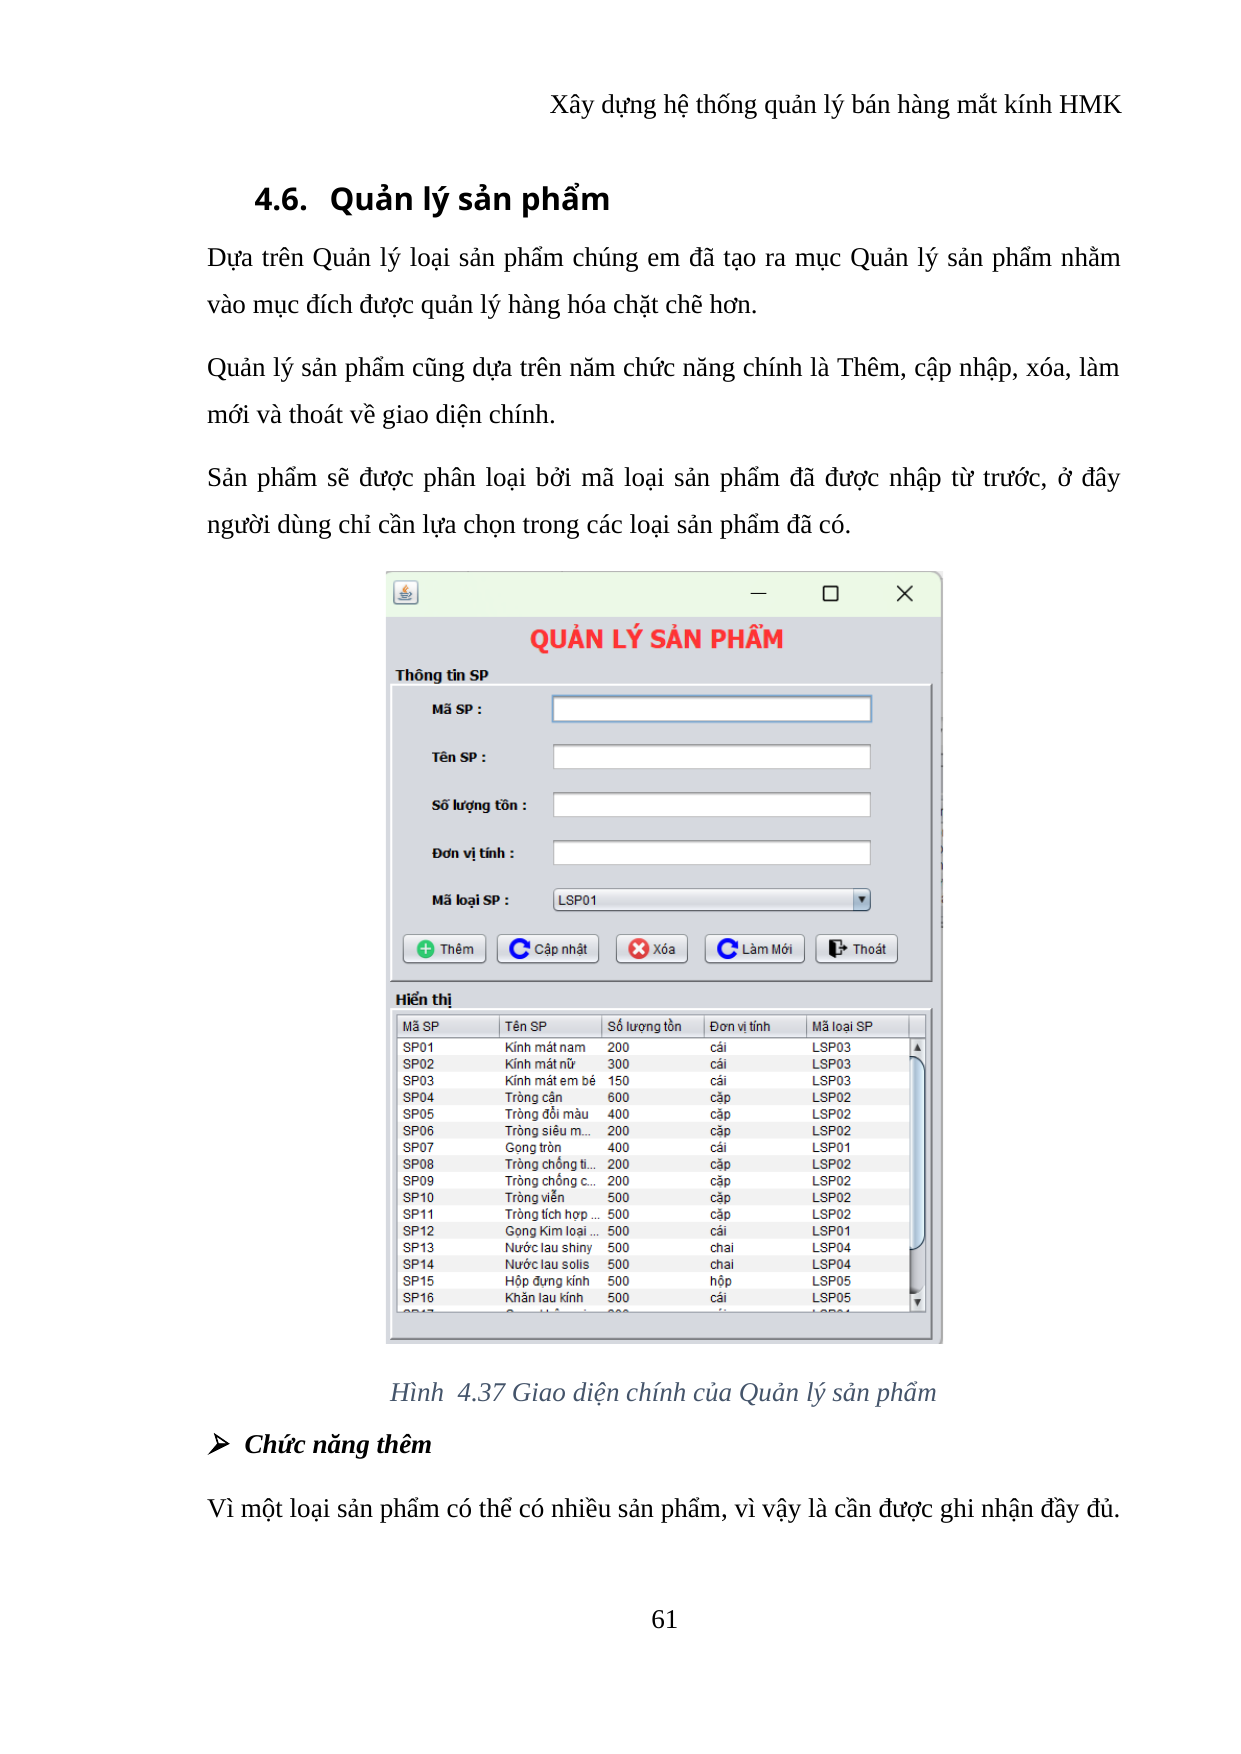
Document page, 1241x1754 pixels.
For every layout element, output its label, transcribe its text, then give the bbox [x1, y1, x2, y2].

text Dựa trên Quản lý loại sản phẩm chúng em đã tạo ra mục Quản lý sản phẩm nhằm vào mục đích được quản lý hàng hóa chặt chẽ hơn. [207, 241, 1122, 319]
text Sản phẩm sẽ được phân loại bởi mã loại sản phẩm đã được nhập từ trước, ở đây người dùng chỉ cần lựa chọn trong các loại sản phẩm đã có. [207, 461, 1122, 539]
picture [385, 571, 944, 1344]
list Chức năng thêm [207, 1428, 1122, 1459]
subtitle Quản lý sản phẩm [254, 177, 1122, 220]
text Vì một loại sản phẩm có thể có nhiều sản phẩm, vì vậy là cần được ghi nhận đầy đủ. [207, 1492, 1122, 1523]
text Quản lý sản phẩm cũng dựa trên năm chức năng chính là Thêm, cập nhập, xóa, làm mới và thoát về giao diện chính. [207, 351, 1122, 429]
